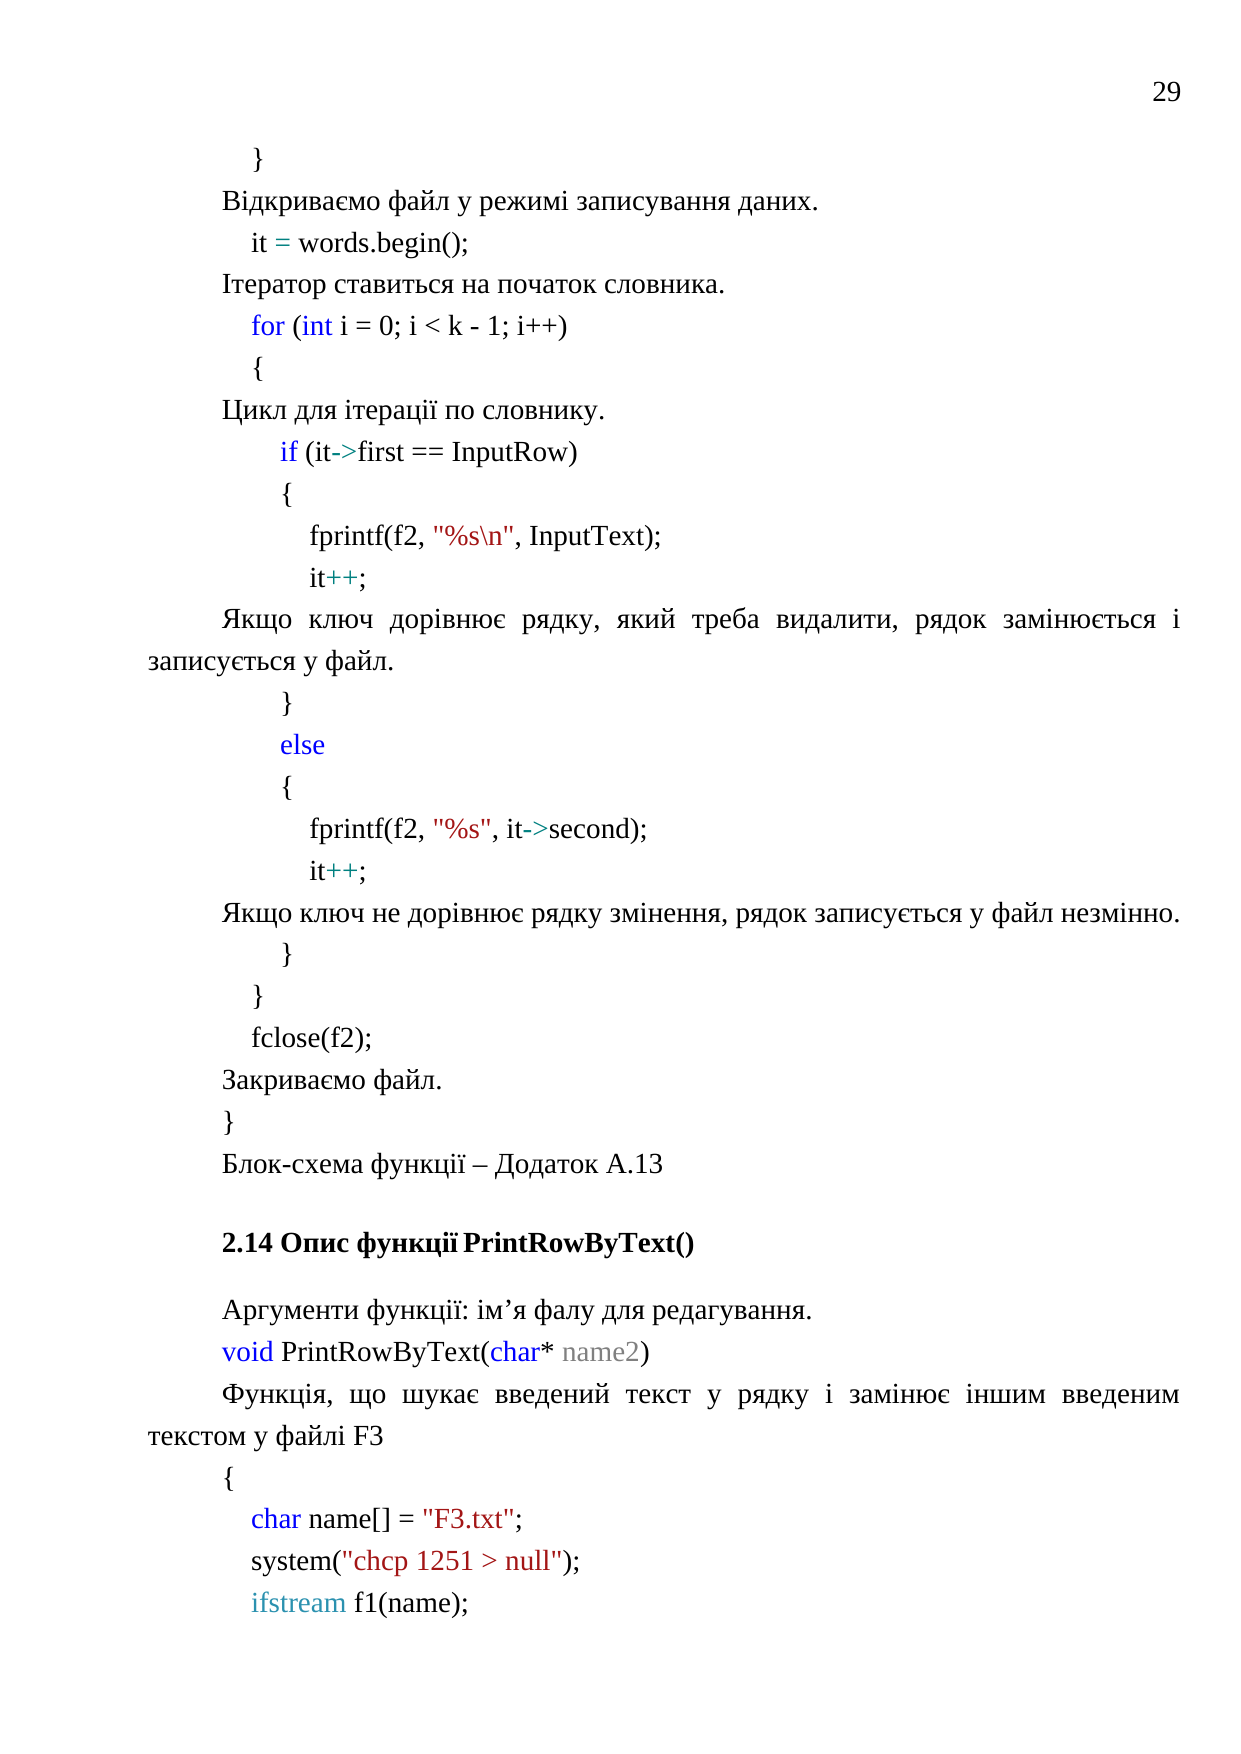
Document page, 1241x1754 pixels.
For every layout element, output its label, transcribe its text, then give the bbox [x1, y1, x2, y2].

text { [148, 476, 1181, 509]
text { [148, 350, 1181, 384]
text Відкриваємо файл у режимі записування даних. [148, 183, 1181, 216]
text it++; [148, 560, 1181, 593]
text Закриваємо файл. [148, 1062, 1181, 1096]
text Блок-схема функції – Додаток А.13 [148, 1146, 1181, 1179]
text it = words.begin(); [148, 225, 1181, 258]
text it++; [148, 853, 1181, 886]
text } [148, 685, 1181, 719]
text fprintf(f2, "%s", it->second); [148, 811, 1181, 844]
text for (int i = 0; i < k - 1; i++) [148, 308, 1181, 342]
subtitle 2.14 Опис функції PrintRowByText() [148, 1225, 1181, 1259]
text Функція, що шукає введений текст у рядку і замінює іншим введеним текстом у файлі F3 [148, 1376, 1181, 1451]
text } [148, 937, 1181, 970]
text } [148, 978, 1181, 1012]
text Якщо ключ дорівнює рядку, який треба видалити, рядок замінюється і записується у файл. [148, 602, 1181, 677]
text char name[] = "F3.txt"; [148, 1502, 1181, 1535]
text fprintf(f2, "%s\n", InputText); [148, 518, 1181, 551]
text } [148, 1104, 1181, 1138]
text fclose(f2); [148, 1020, 1181, 1054]
text { [148, 769, 1181, 803]
text ifstream f1(name); [148, 1585, 1181, 1619]
text } [148, 141, 1181, 174]
text Якщо ключ не дорівнює рядку змінення, рядок записується у файл незмінно. [148, 895, 1181, 928]
text Аргументи функції: ім’я фалу для редагування. [148, 1292, 1181, 1326]
text Ітератор ставиться на початок словника. [148, 267, 1181, 300]
text if (it->first == InputRow) [148, 434, 1181, 468]
text void PrintRowByText(char* name2) [148, 1334, 1181, 1368]
text Цикл для ітерації по словнику. [148, 392, 1181, 426]
text { [148, 1460, 1181, 1493]
text system("chcp 1251 > null"); [148, 1543, 1181, 1577]
text else [148, 727, 1181, 761]
